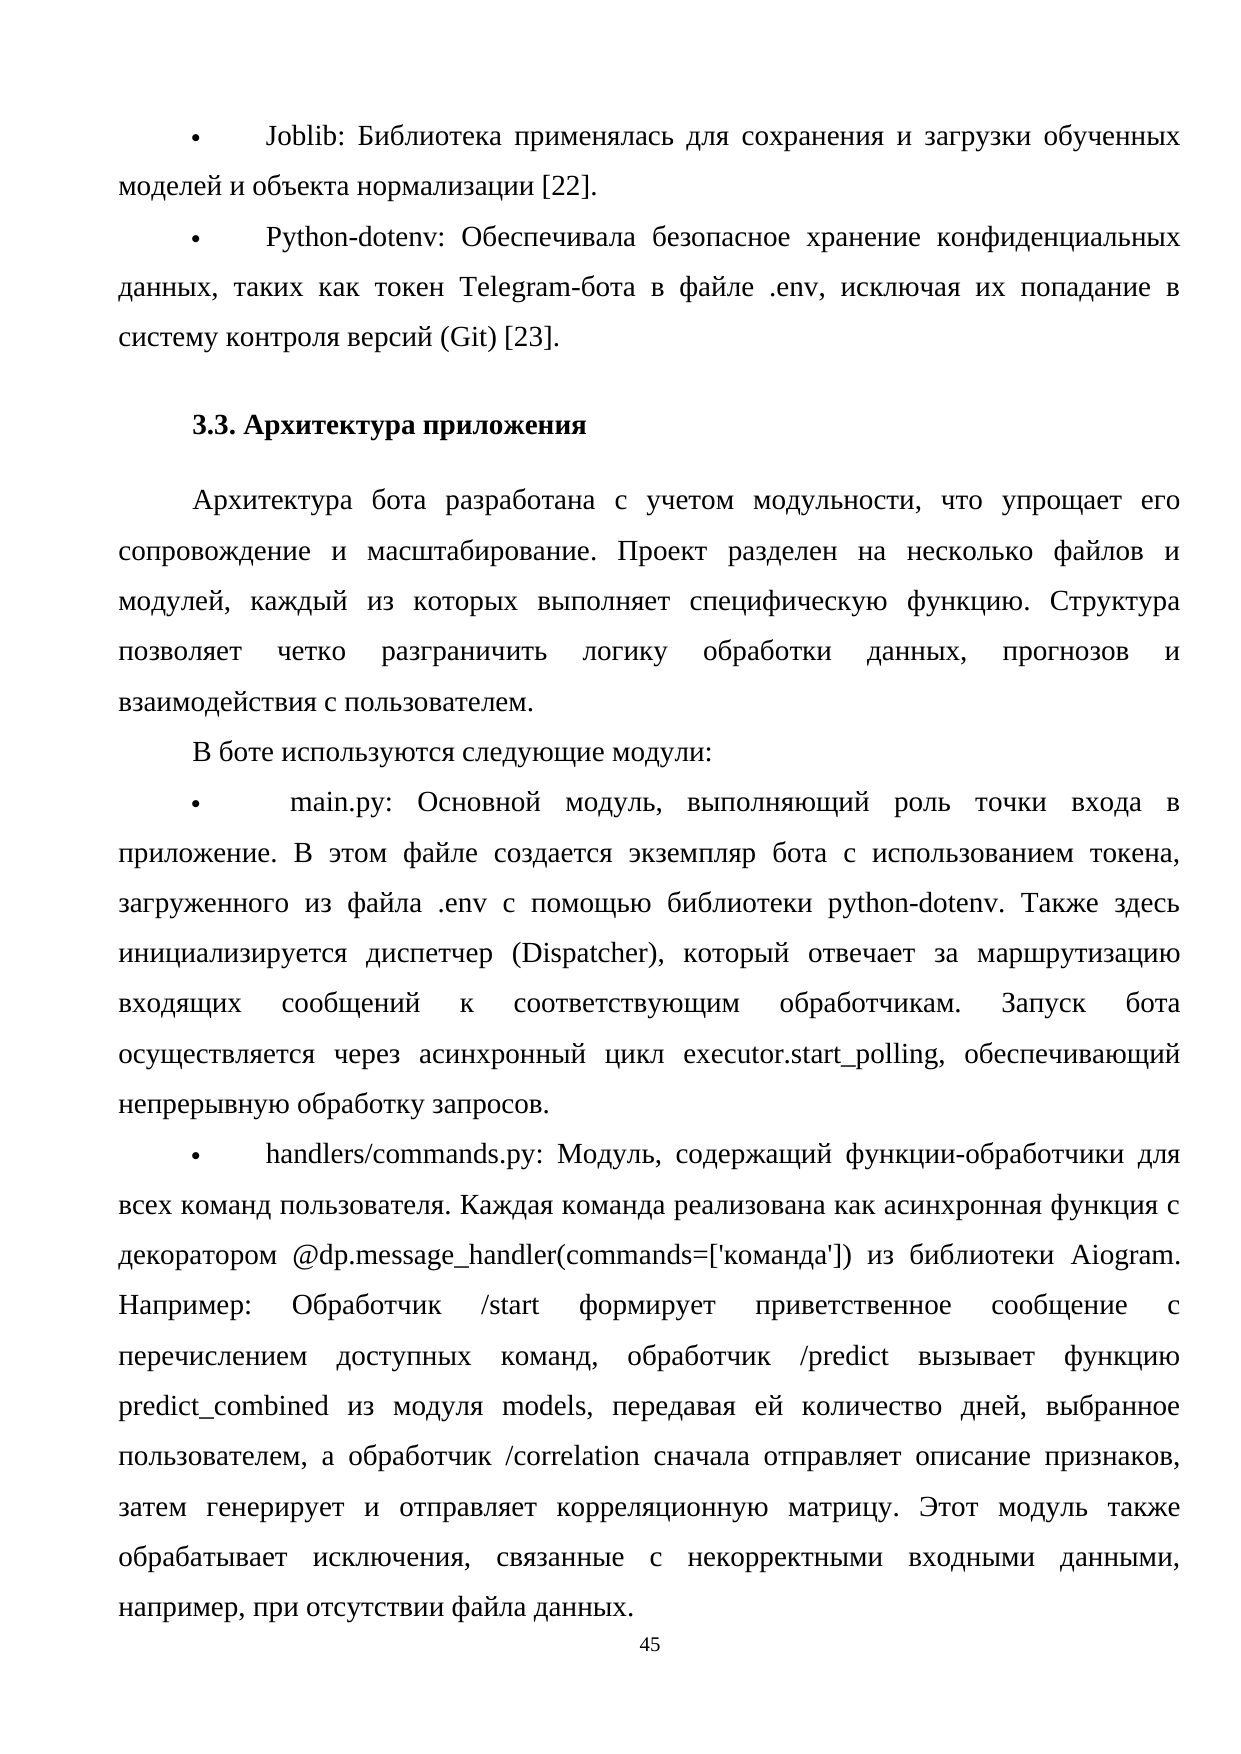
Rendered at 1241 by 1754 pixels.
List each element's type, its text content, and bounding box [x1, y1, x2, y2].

list Python-dotenv: Обеспечивала безопасное хранение конфиденциальных данных, таких как токен Telegram-бота в файле .env, исключая их попадание в систему контроля версий (Git) [23]. [118, 219, 1181, 353]
text В боте используются следующие модули: [118, 734, 1181, 768]
subtitle 3.3. Архитектура приложения [118, 407, 1181, 441]
text Архитектура бота разработана с учетом модульности, что упрощает его сопровождение и масштабирование. Проект разделен на несколько файлов и модулей, каждый из которых выполняет специфическую функцию. Структура позволяет четко разграничить логику обработки данных, прогнозов и взаимодействия с пользователем. [118, 482, 1181, 717]
list main.py: Основной модуль, выполняющий роль точки входа в приложение. В этом файле создается экземпляр бота с использованием токена, загруженного из файла .env с помощью библиотеки python-dotenv. Также здесь инициализируется диспетчер (Dispatcher), который отвечает за маршрутизацию входящих сообщений к соответствующим обработчикам. Запуск бота осуществляется через асинхронный цикл executor.start_polling, обеспечивающий непрерывную обработку запросов. [118, 784, 1181, 1120]
list Joblib: Библиотека применялась для сохранения и загрузки обученных моделей и объекта нормализации [22]. [118, 118, 1181, 202]
list handlers/commands.py: Модуль, содержащий функции-обработчики для всех команд пользователя. Каждая команда реализована как асинхронная функция с декоратором @dp.message_handler(commands=['команда']) из библиотеки Aiogram. Например: Обработчик /start формирует приветственное сообщение с перечислением доступных команд, обработчик /predict вызывает функцию predict_combined из модуля models, передавая ей количество дней, выбранное пользователем, а обработчик /correlation сначала отправляет описание признаков, затем генерирует и отправляет корреляционную матрицу. Этот модуль также обрабатывает исключения, связанные с некорректными входными данными, например, при отсутствии файла данных. [118, 1137, 1181, 1623]
